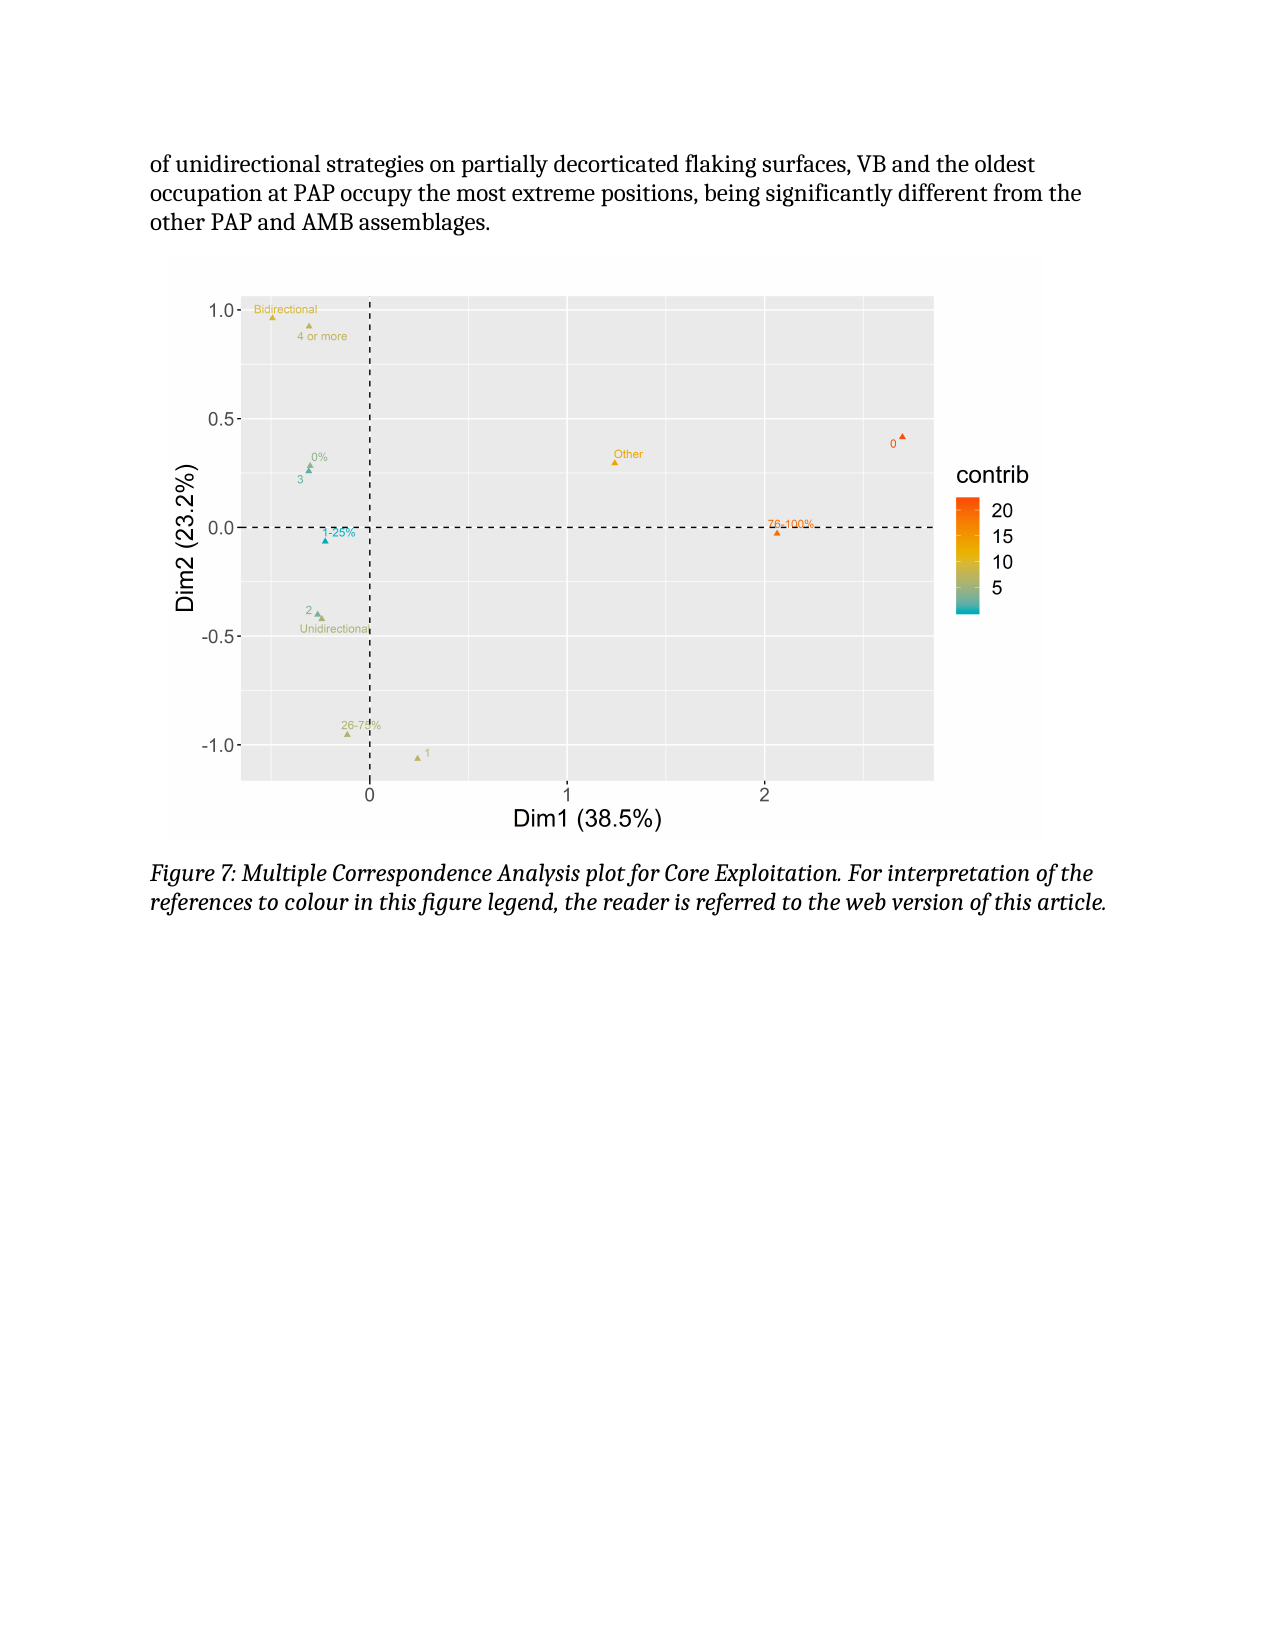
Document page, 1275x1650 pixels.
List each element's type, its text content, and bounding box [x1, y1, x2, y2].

text Figure 7: Multiple Correspondence Analysis plot for Core Exploitation. For interpretation of the references to colour in this figure legend, the reader is referred to the web version of this article. [150, 859, 1125, 917]
picture [168, 255, 1044, 839]
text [150, 150, 1125, 236]
